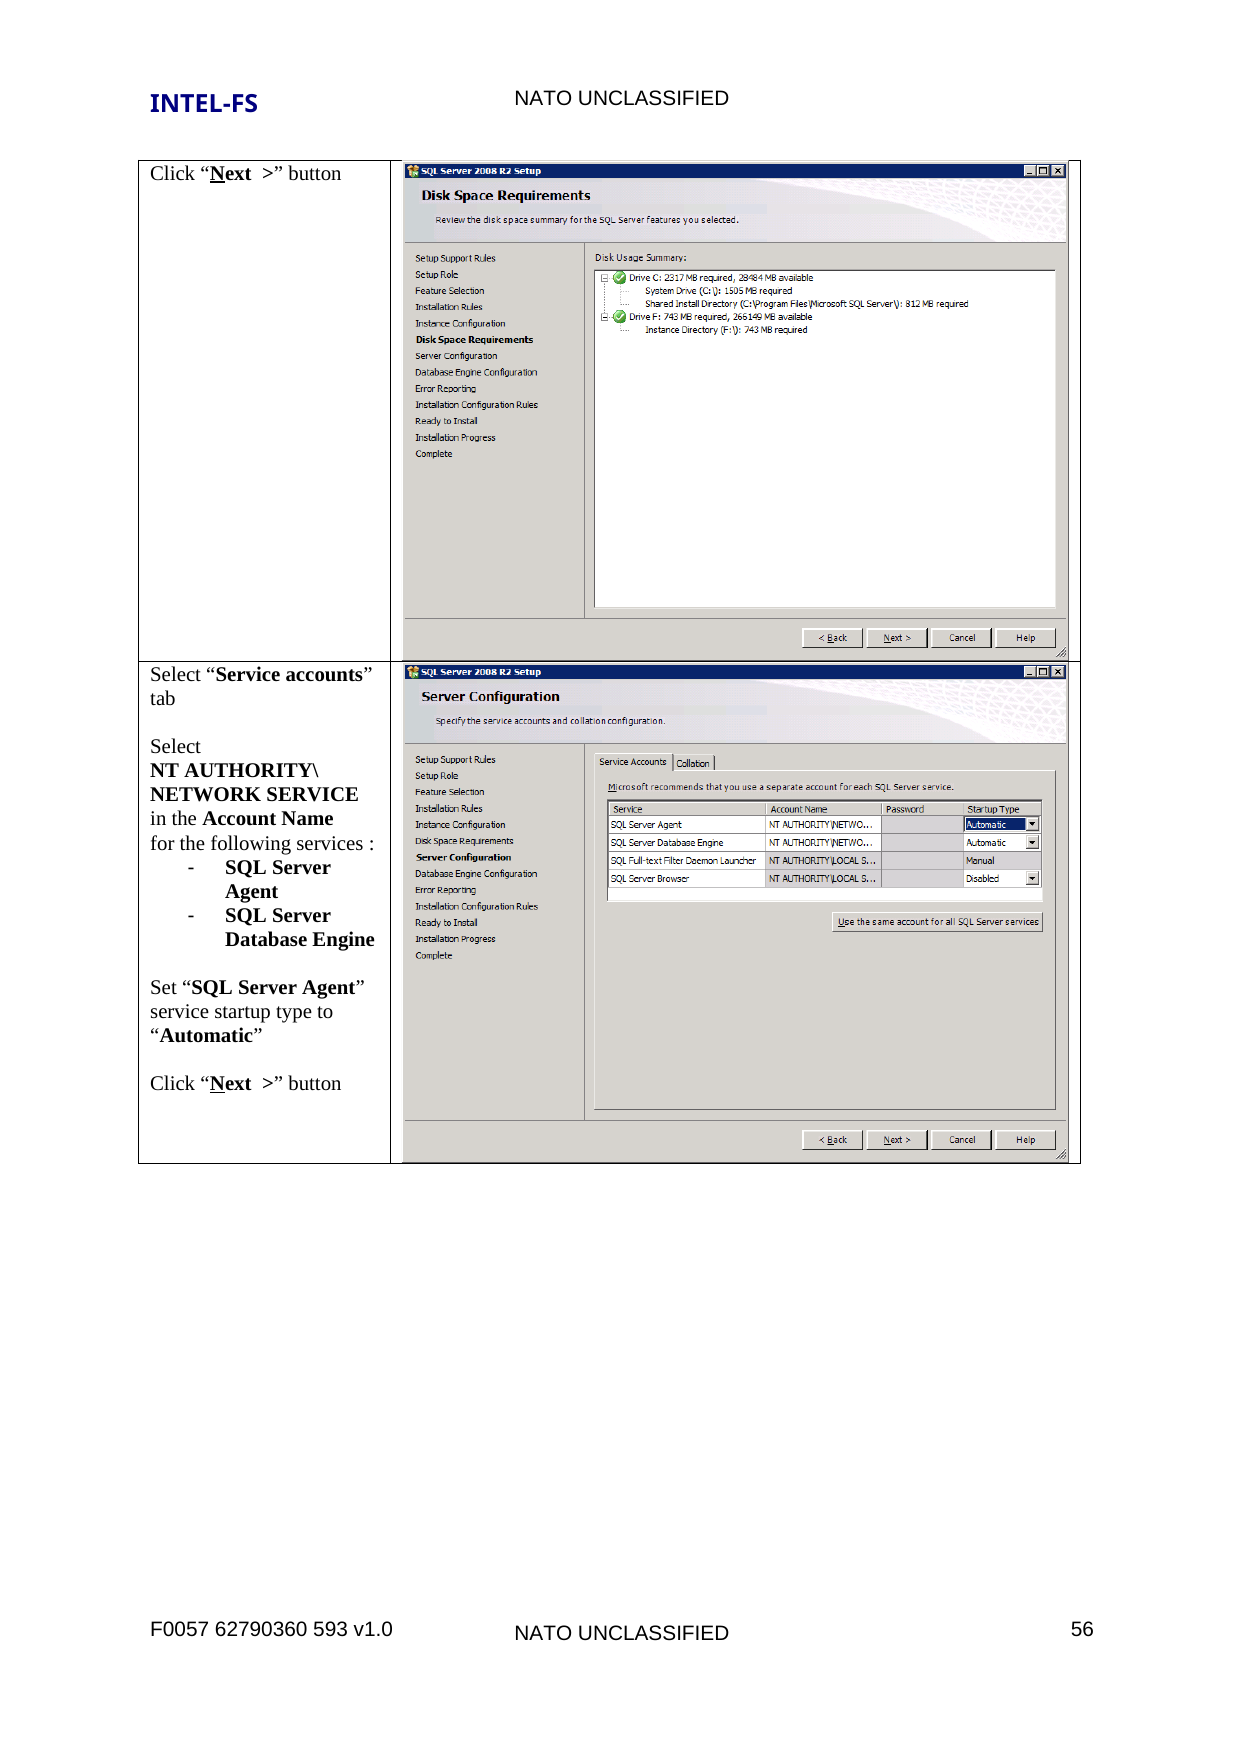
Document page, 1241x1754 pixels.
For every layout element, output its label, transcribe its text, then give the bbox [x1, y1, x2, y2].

table_cell [391, 161, 401, 661]
table_cell [391, 662, 401, 1162]
picture [401, 662, 1069, 1163]
table_cell [1069, 662, 1080, 1162]
table_cell Click “Next >” button [139, 161, 390, 661]
table_cell Select “Service accounts” tab Select NT AUTHORITY\NETWORK SERVICE in the Account Name for the following services : SQL Server Agent SQL Server Database Engine Set “SQL Server Agent” service startup type to “Automatic” Click “Next >” button [139, 662, 390, 1162]
picture [401, 160, 1069, 661]
table_cell [1069, 161, 1080, 661]
